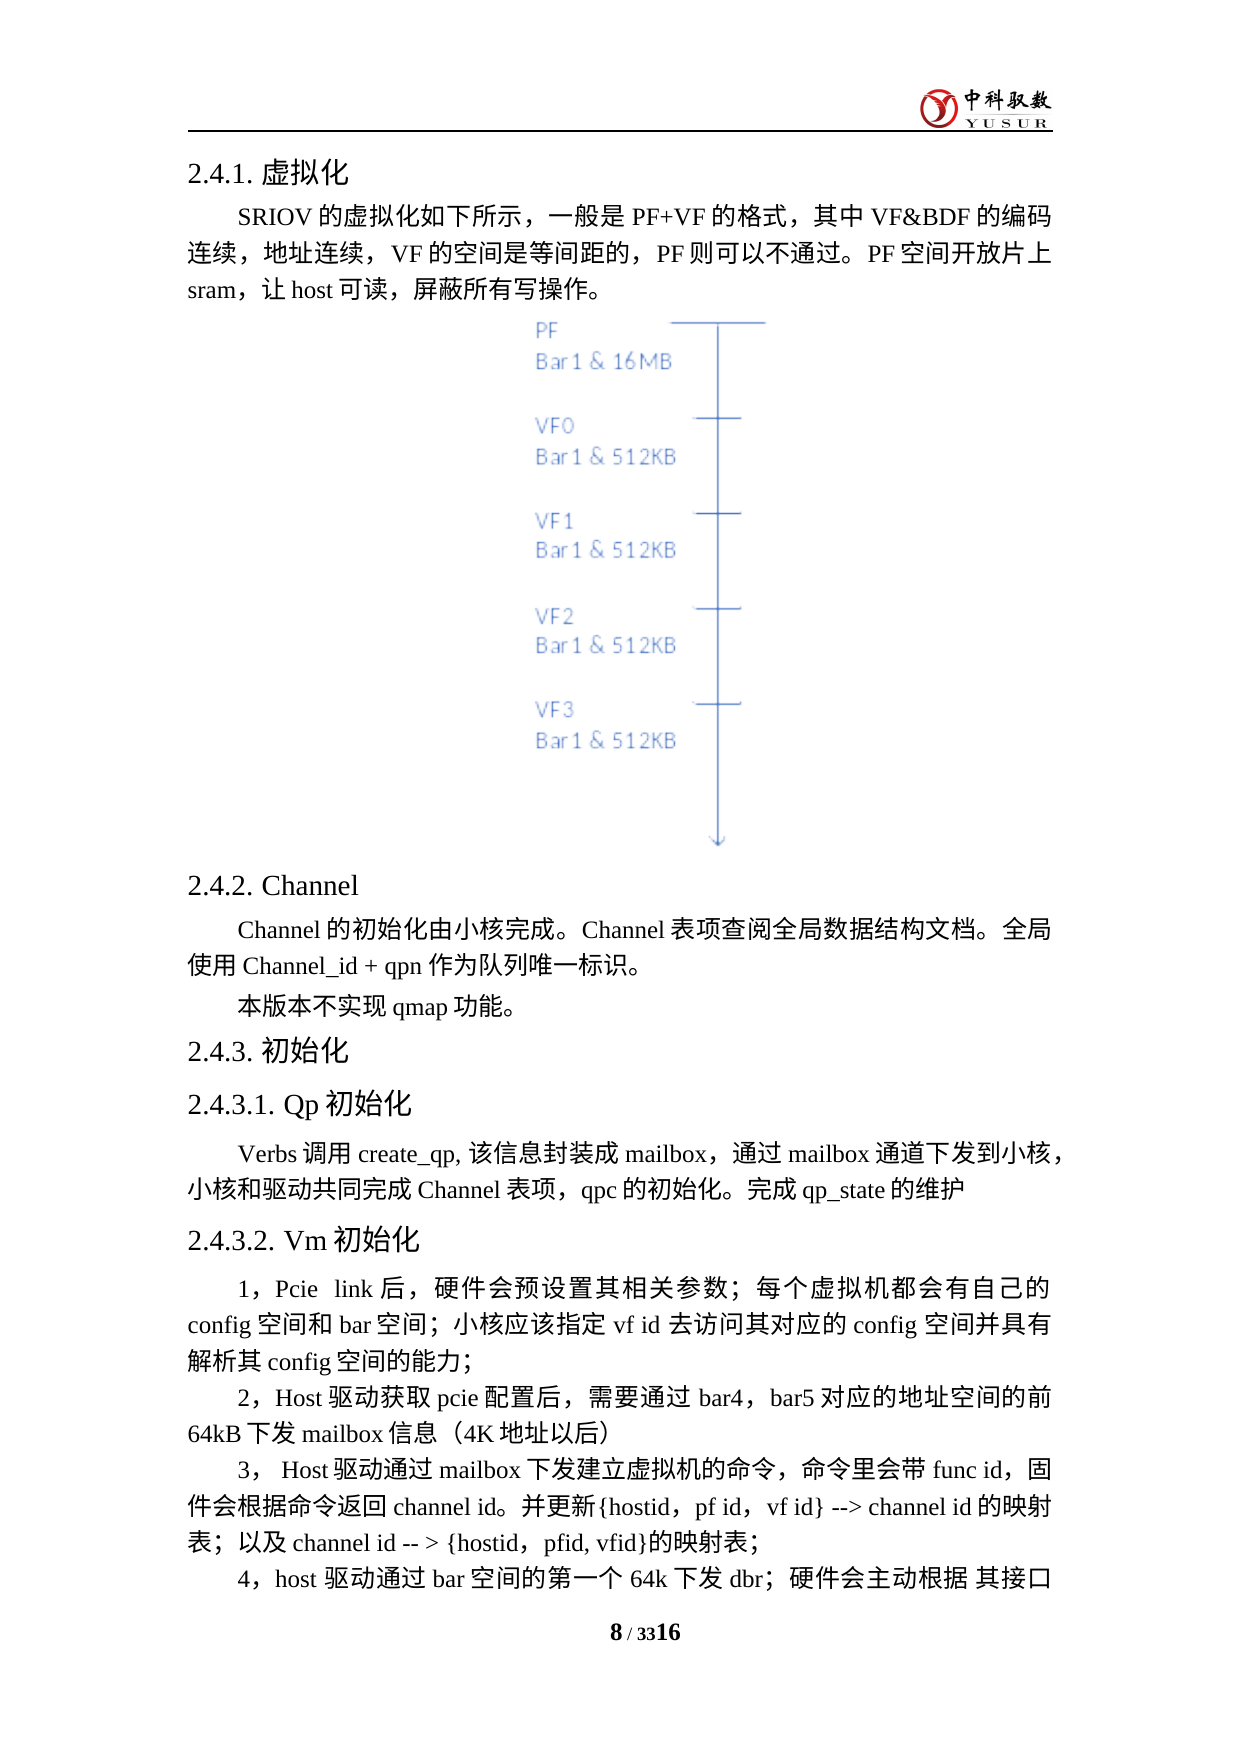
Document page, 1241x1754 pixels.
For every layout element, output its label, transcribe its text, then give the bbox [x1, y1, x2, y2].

subtitle Qp初始化 [187, 1080, 1053, 1123]
subtitle Vm初始化 [187, 1216, 1053, 1258]
subtitle 初始化 [187, 1028, 1053, 1070]
list Host驱动获取pcie配置后，需要通过 bar4，bar5对应的地址空间的前64kB下发mailbox信息（4K地址以后） [187, 1383, 1053, 1455]
text SRIOV的虚拟化如下所示，一般是PF+VF的格式，其中VF&BDF的编码连续，地址连续，VF的空间是等间距的，PF则可以不通过。PF空间开放片上sram，让host可读，屏蔽所有写操作。 [187, 197, 1053, 306]
list Pcie link后，硬件会预设置其相关参数；每个虚拟机都会有自己的config空间和bar空间；小核应该指定vf id 去访问其对应的config 空间并具有解析其config空间的能力； [187, 1269, 1053, 1377]
text 本版本不实现qmap功能。 [187, 987, 1053, 1023]
subtitle 虚拟化 [187, 150, 1053, 192]
text Verbs调用create_qp, 该信息封装成mailbox，通过mailbox通道下发到小核，小核和驱动共同完成Channel表项，qpc的初始化。完成qp_state的维护 [187, 1133, 1053, 1206]
picture [919, 88, 1053, 129]
subtitle Channel [187, 862, 1053, 904]
list Host驱动通过mailbox下发建立虚拟机的命令，命令里会带func id，固件会根据命令返回channel id。并更新{hostid，pf id，vf id} --> channel id的映射表；以及channel id -- > {hostid，pfid, vfid}的映射表； [187, 1460, 1053, 1569]
text Channel的初始化由小核完成。Channel表项查阅全局数据结构文档。全局使用Channel_id + qpn 作为队列唯一标识。 [187, 909, 1053, 982]
